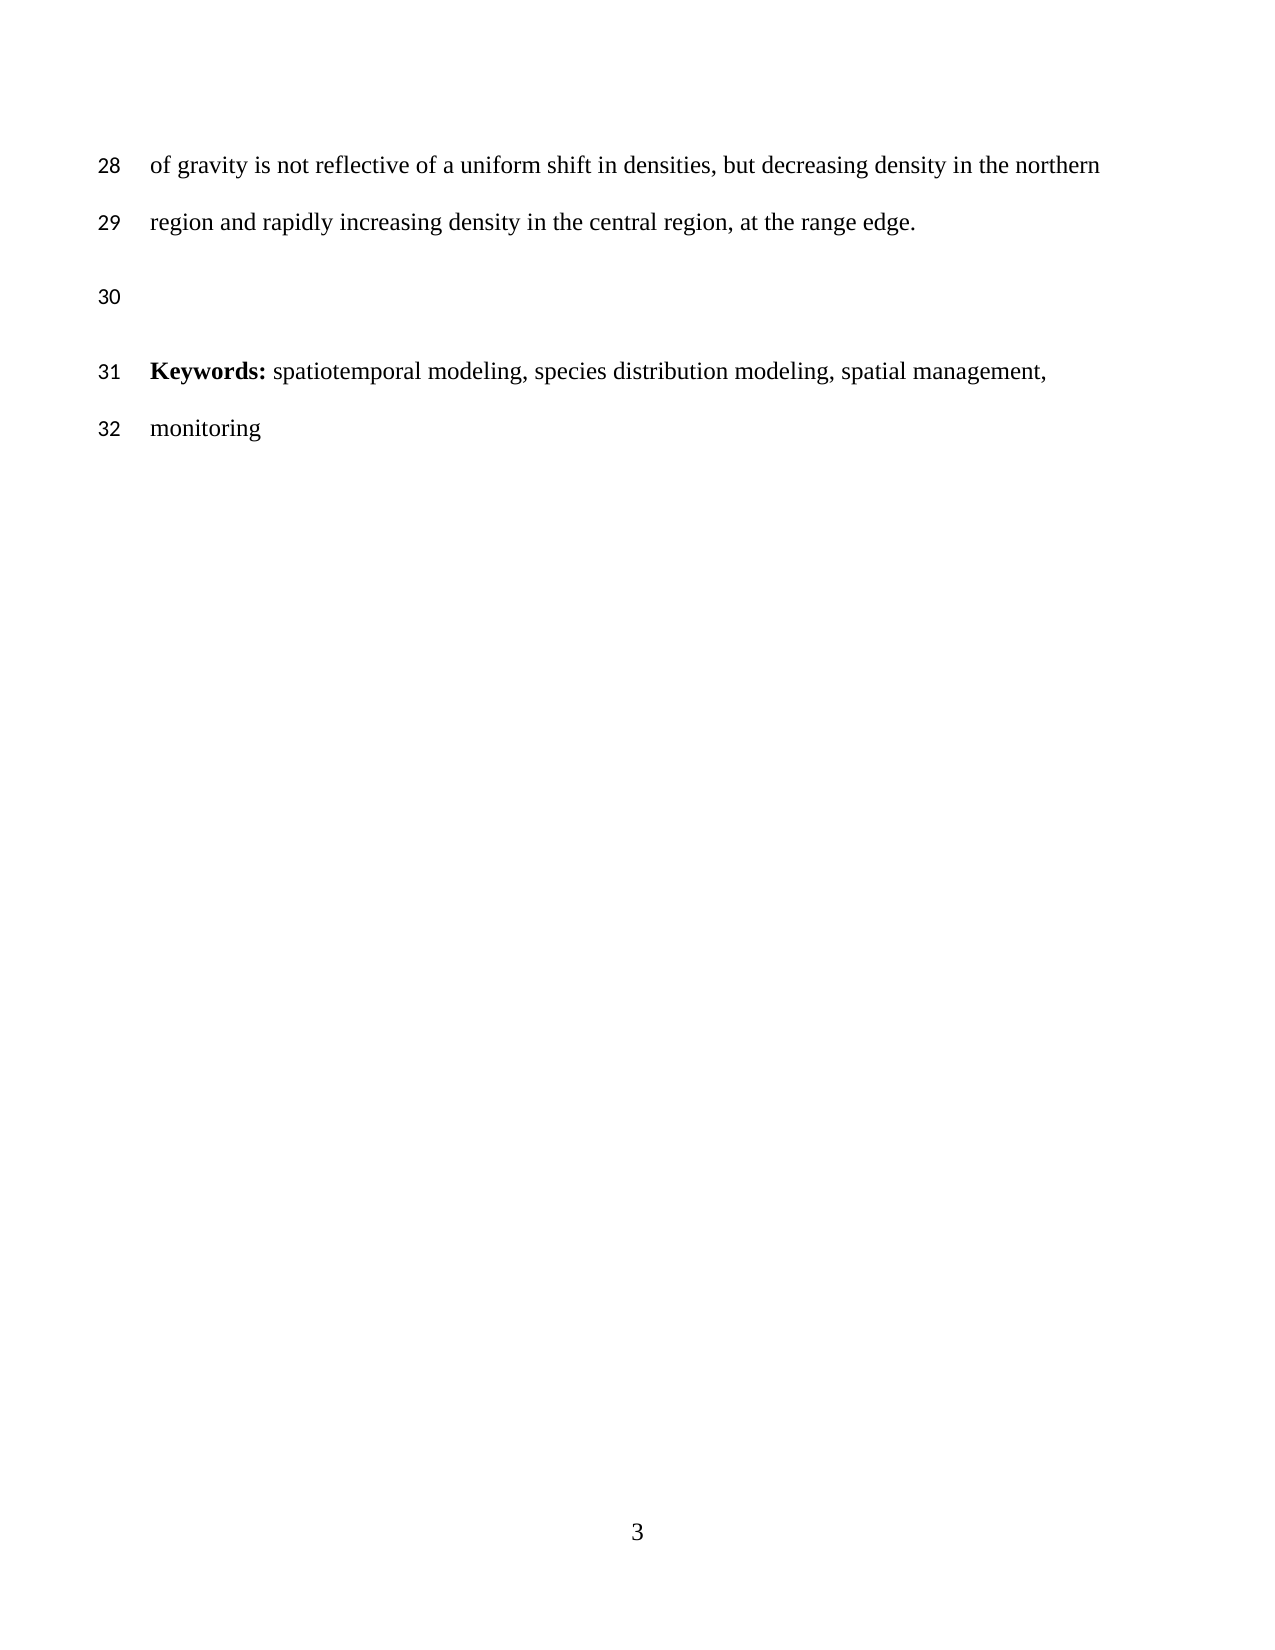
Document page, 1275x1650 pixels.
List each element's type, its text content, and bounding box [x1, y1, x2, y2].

text Keywords: spatiotemporal modeling, species distribution modeling, spatial management, monitoring [150, 356, 1125, 442]
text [150, 150, 1125, 236]
